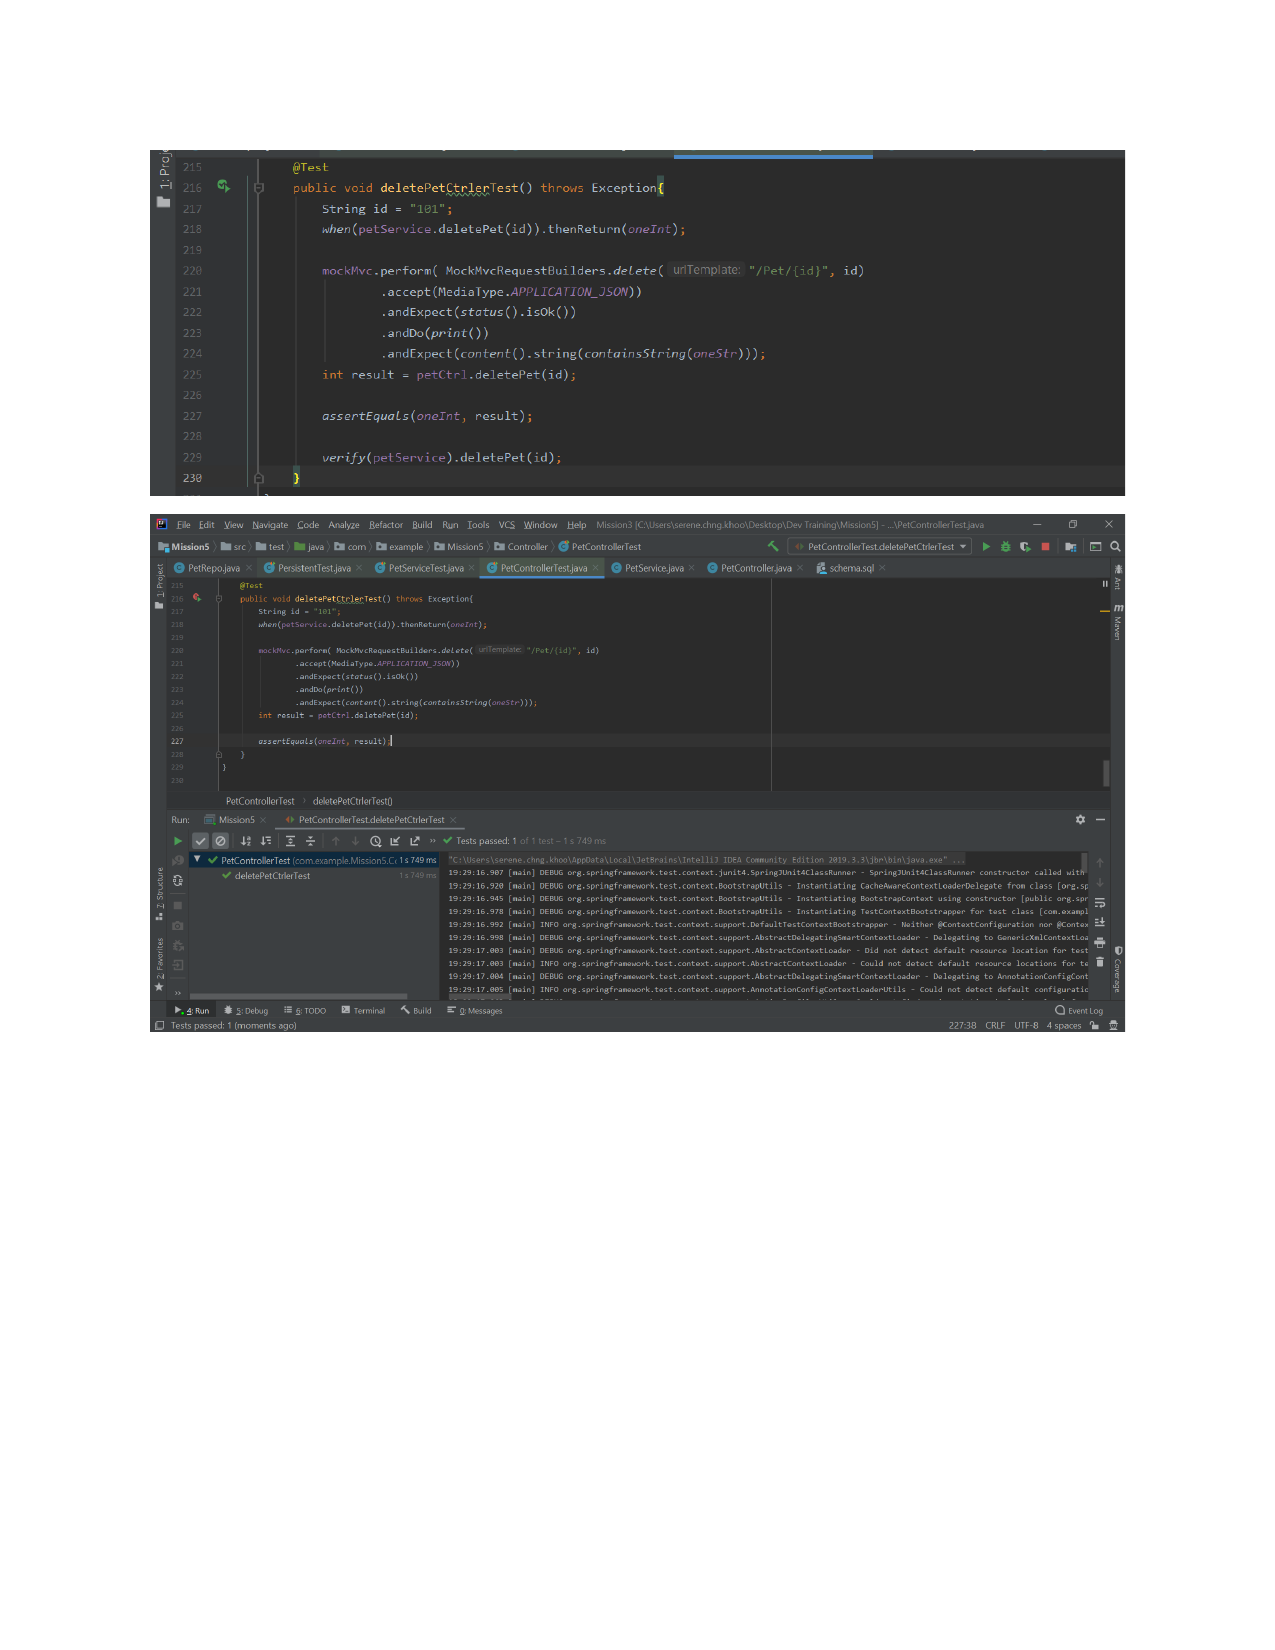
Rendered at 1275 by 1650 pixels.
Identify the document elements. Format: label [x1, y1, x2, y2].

picture [150, 514, 1125, 1032]
picture [150, 150, 1125, 496]
